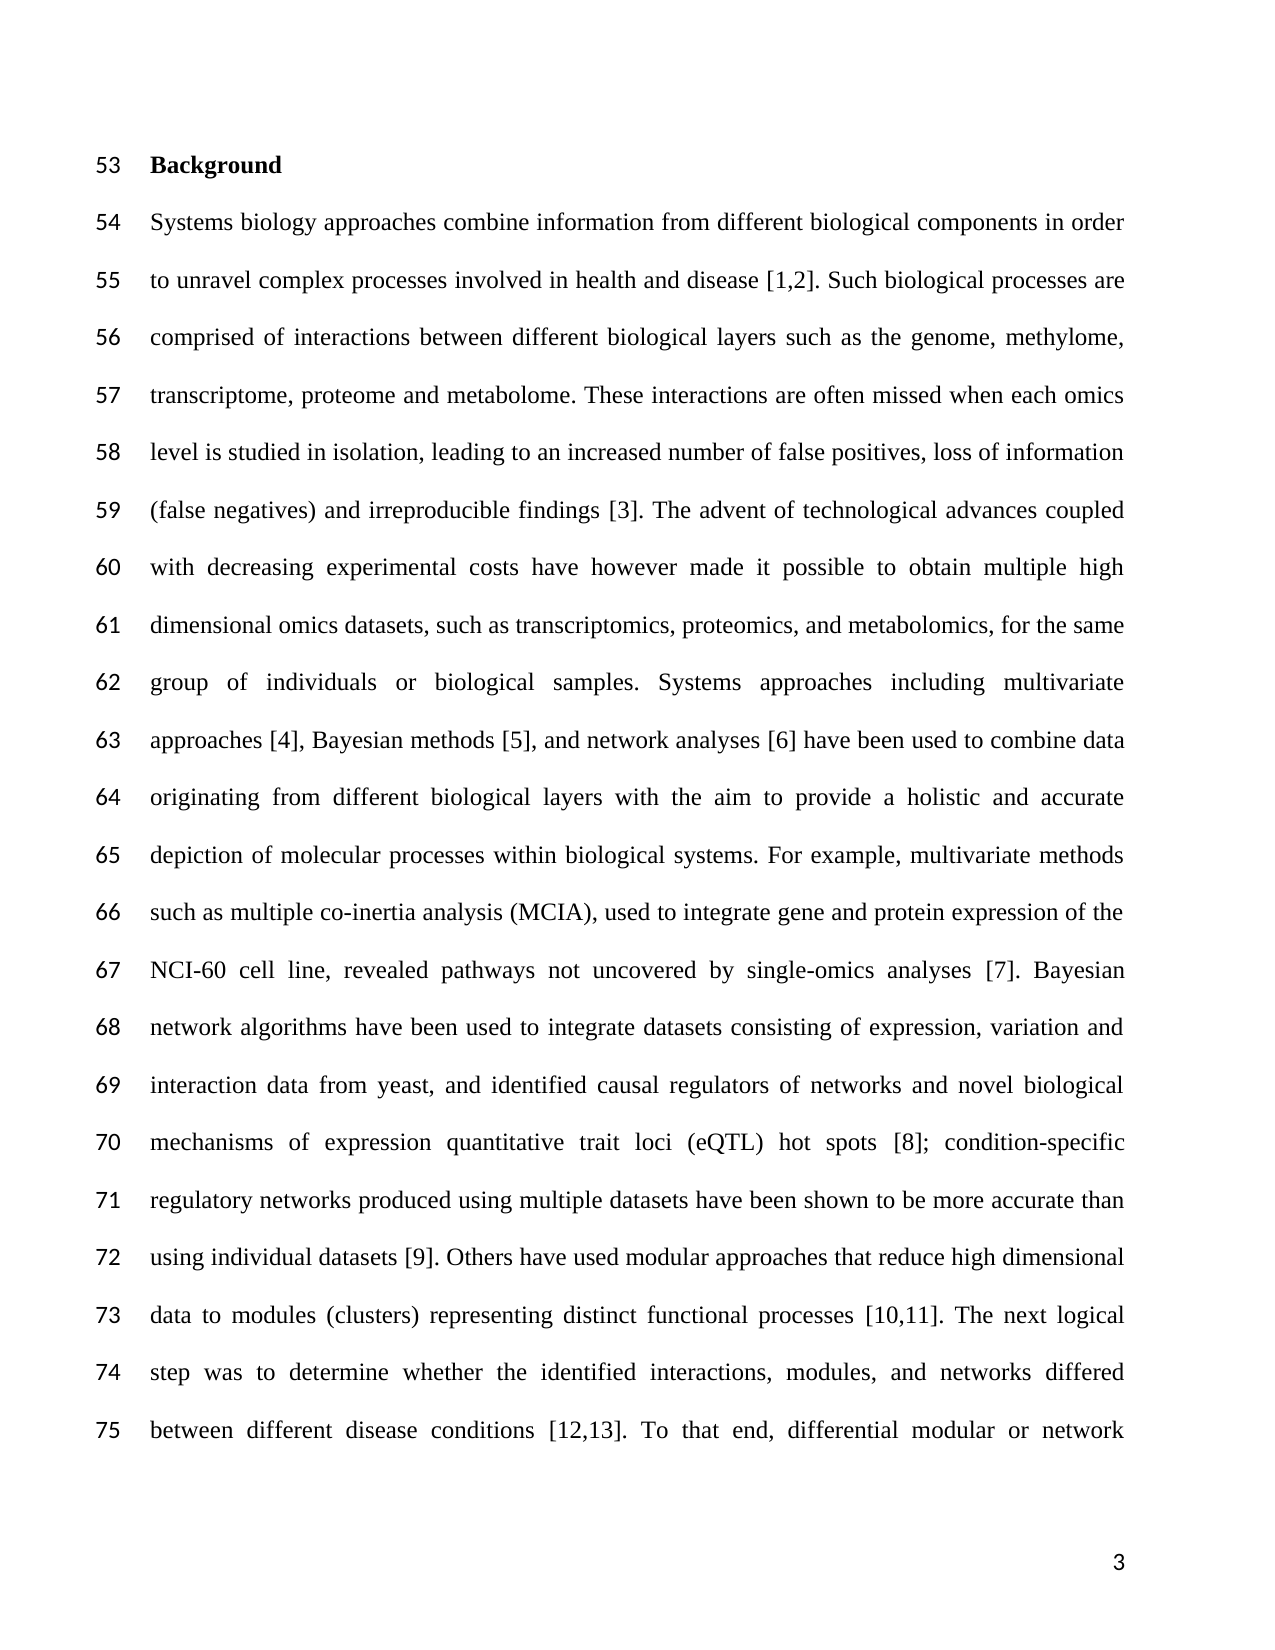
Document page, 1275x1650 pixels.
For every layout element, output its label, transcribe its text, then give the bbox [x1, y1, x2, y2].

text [150, 207, 1125, 1444]
text Background [150, 150, 1125, 179]
